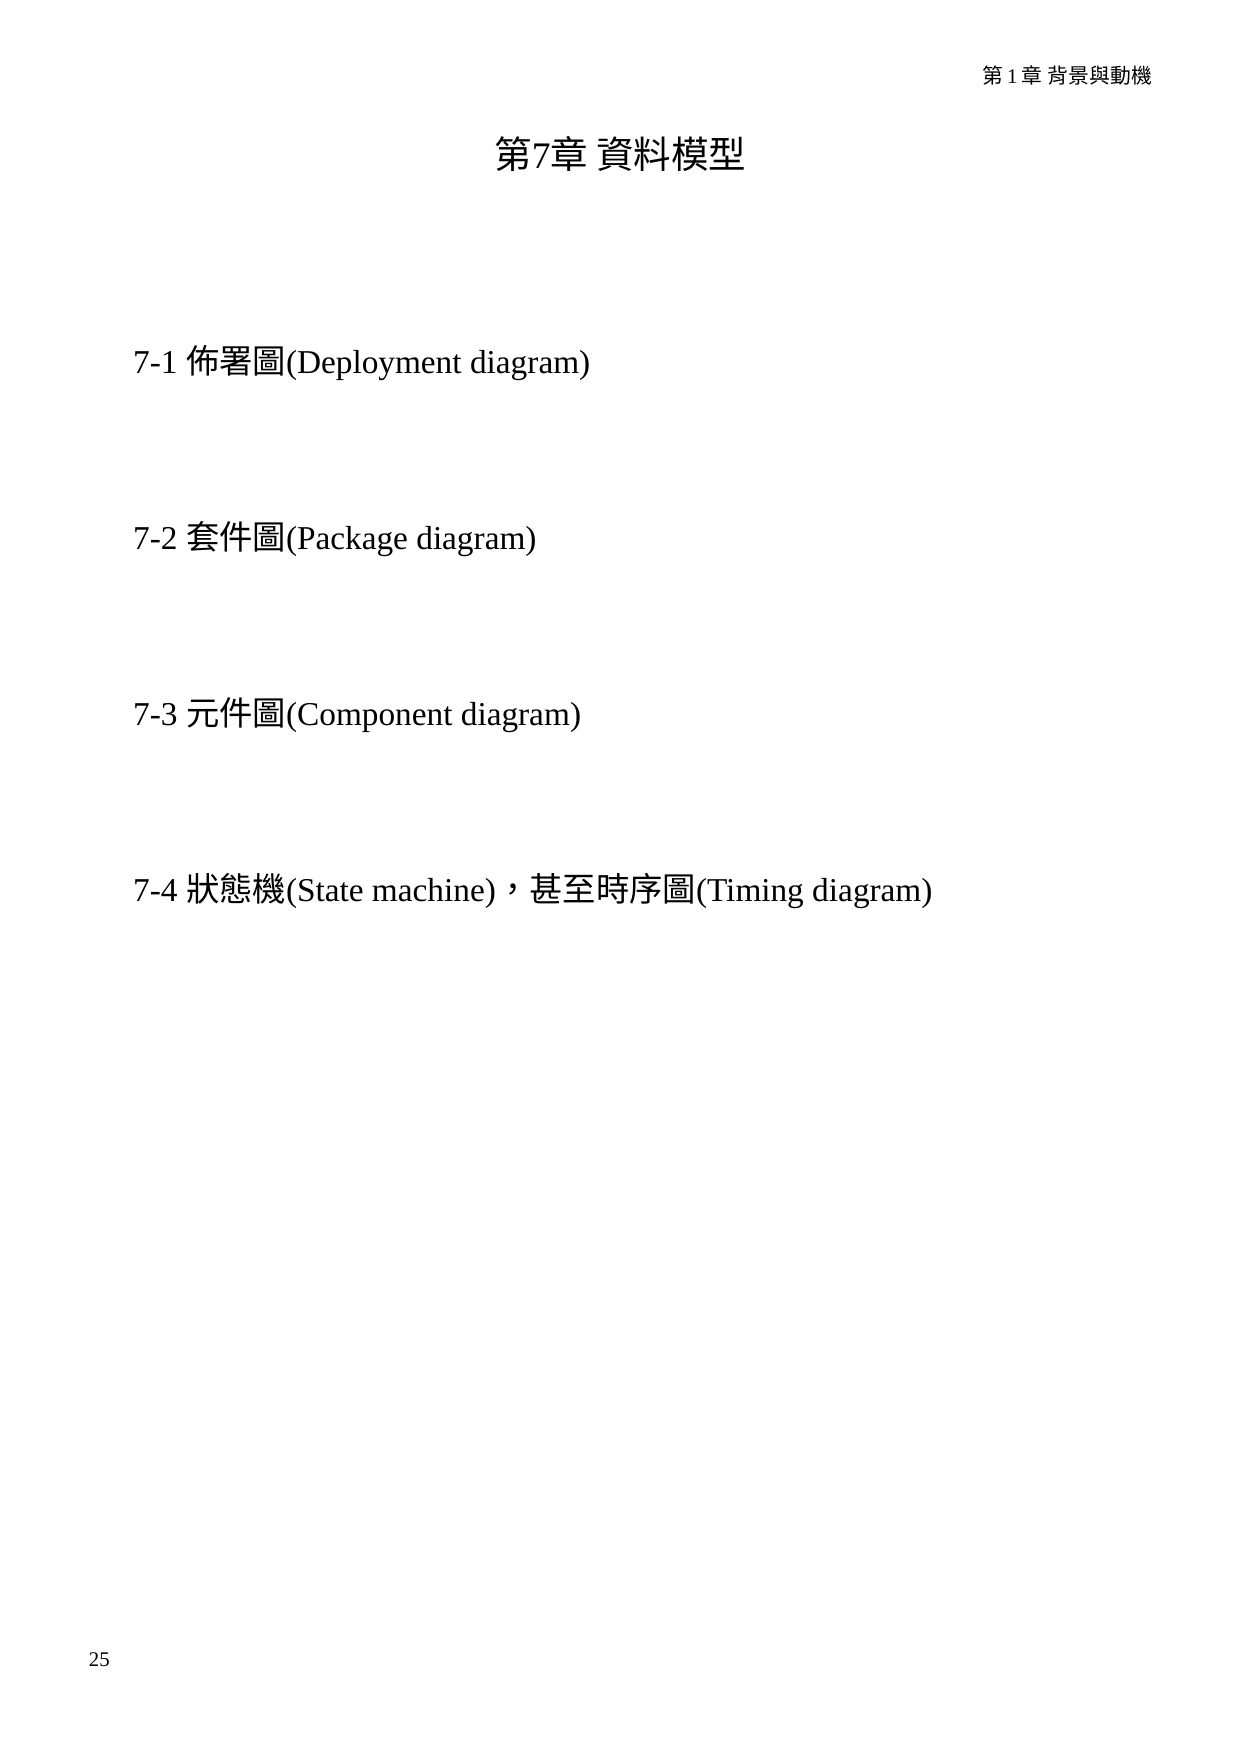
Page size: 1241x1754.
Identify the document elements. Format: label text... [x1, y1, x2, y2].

subtitle 元件圖(Component diagram) [133, 671, 1152, 751]
subtitle 狀態機(State machine)，甚至時序圖(Timing diagram) [133, 847, 1152, 926]
subtitle 佈署圖(Deployment diagram) [133, 319, 1152, 399]
subtitle 資料模型 [89, 113, 1152, 192]
subtitle 套件圖(Package diagram) [133, 495, 1152, 575]
